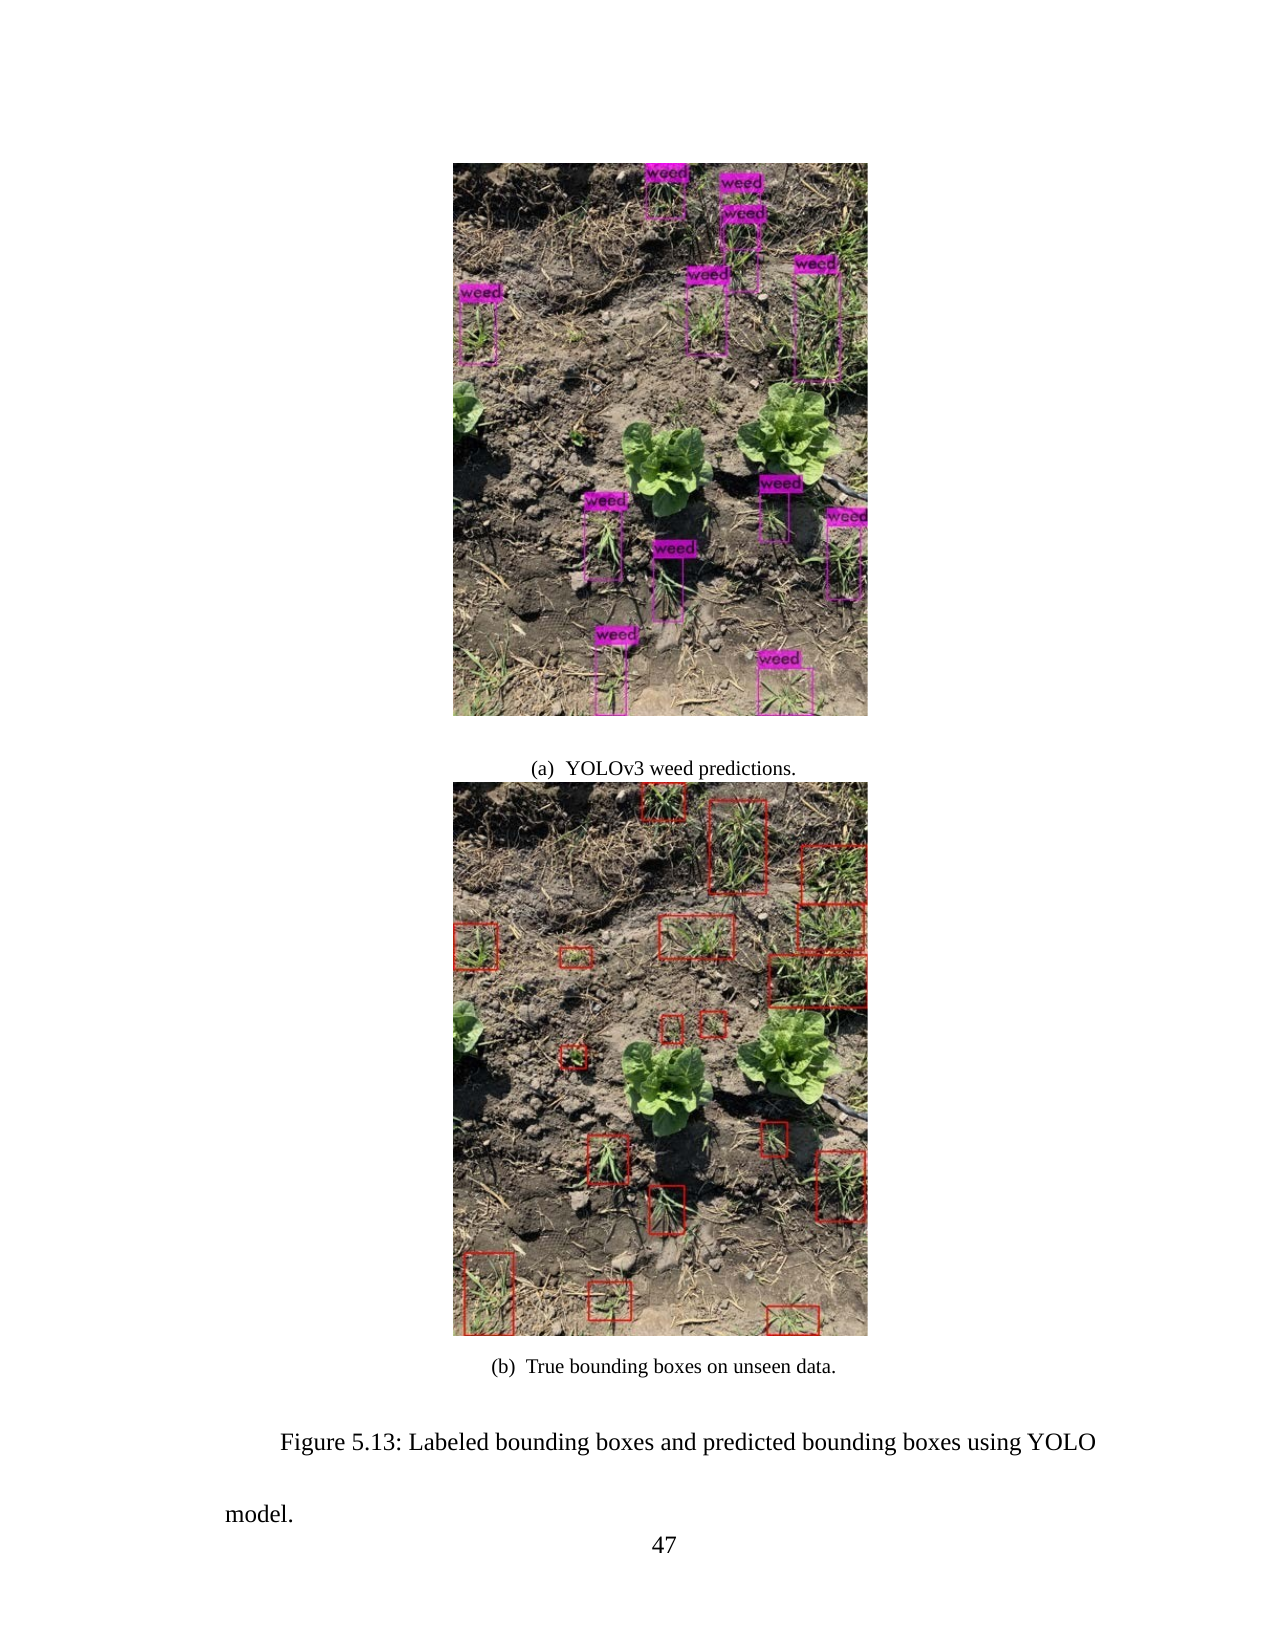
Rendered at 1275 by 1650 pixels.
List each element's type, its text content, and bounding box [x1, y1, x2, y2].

text Figure 5.13: Labeled bounding boxes and predicted bounding boxes using YOLO [179, 1427, 1102, 1456]
list YOLOv3 weed predictions. [247, 756, 1081, 780]
list True bounding boxes on unseen data. [247, 1354, 1081, 1378]
picture [453, 163, 868, 716]
picture [453, 782, 868, 1336]
